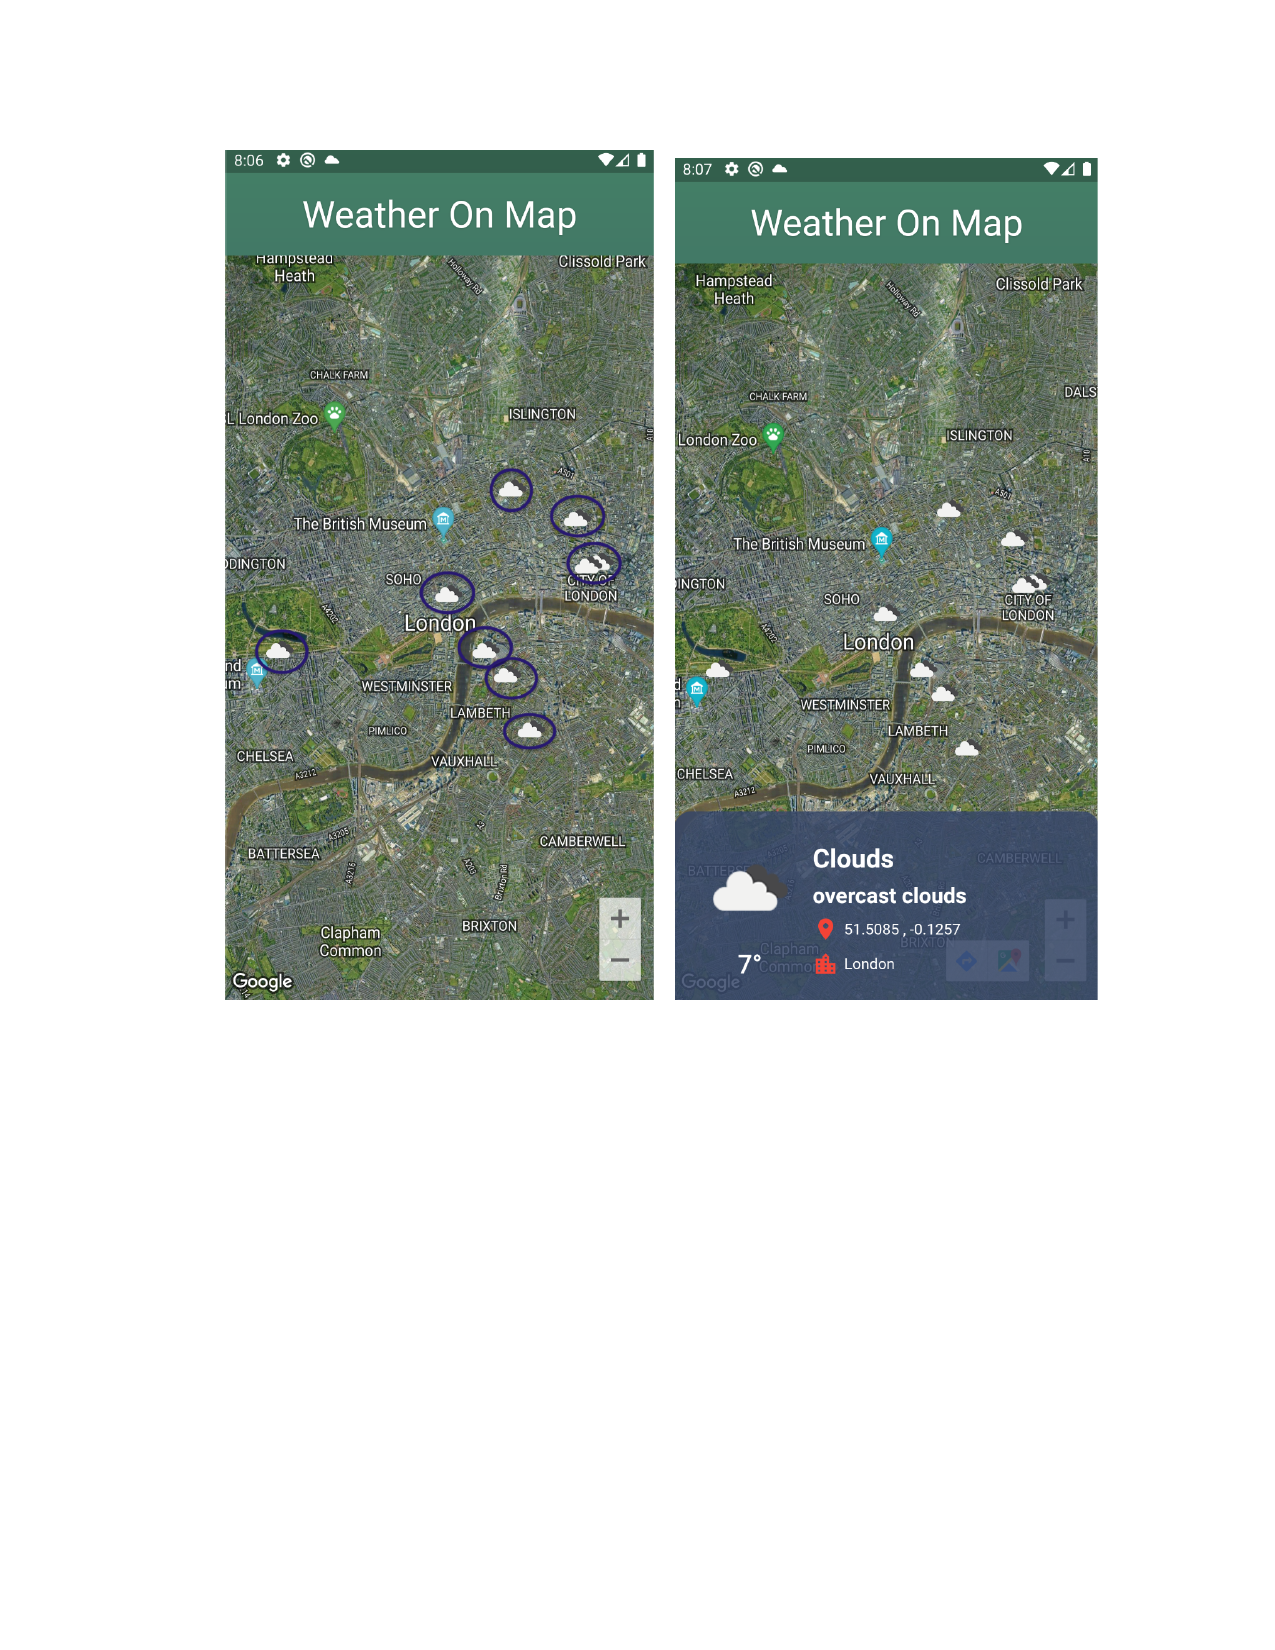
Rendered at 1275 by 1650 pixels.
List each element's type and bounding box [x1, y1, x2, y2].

picture [225, 150, 654, 1000]
picture [675, 158, 1098, 1000]
